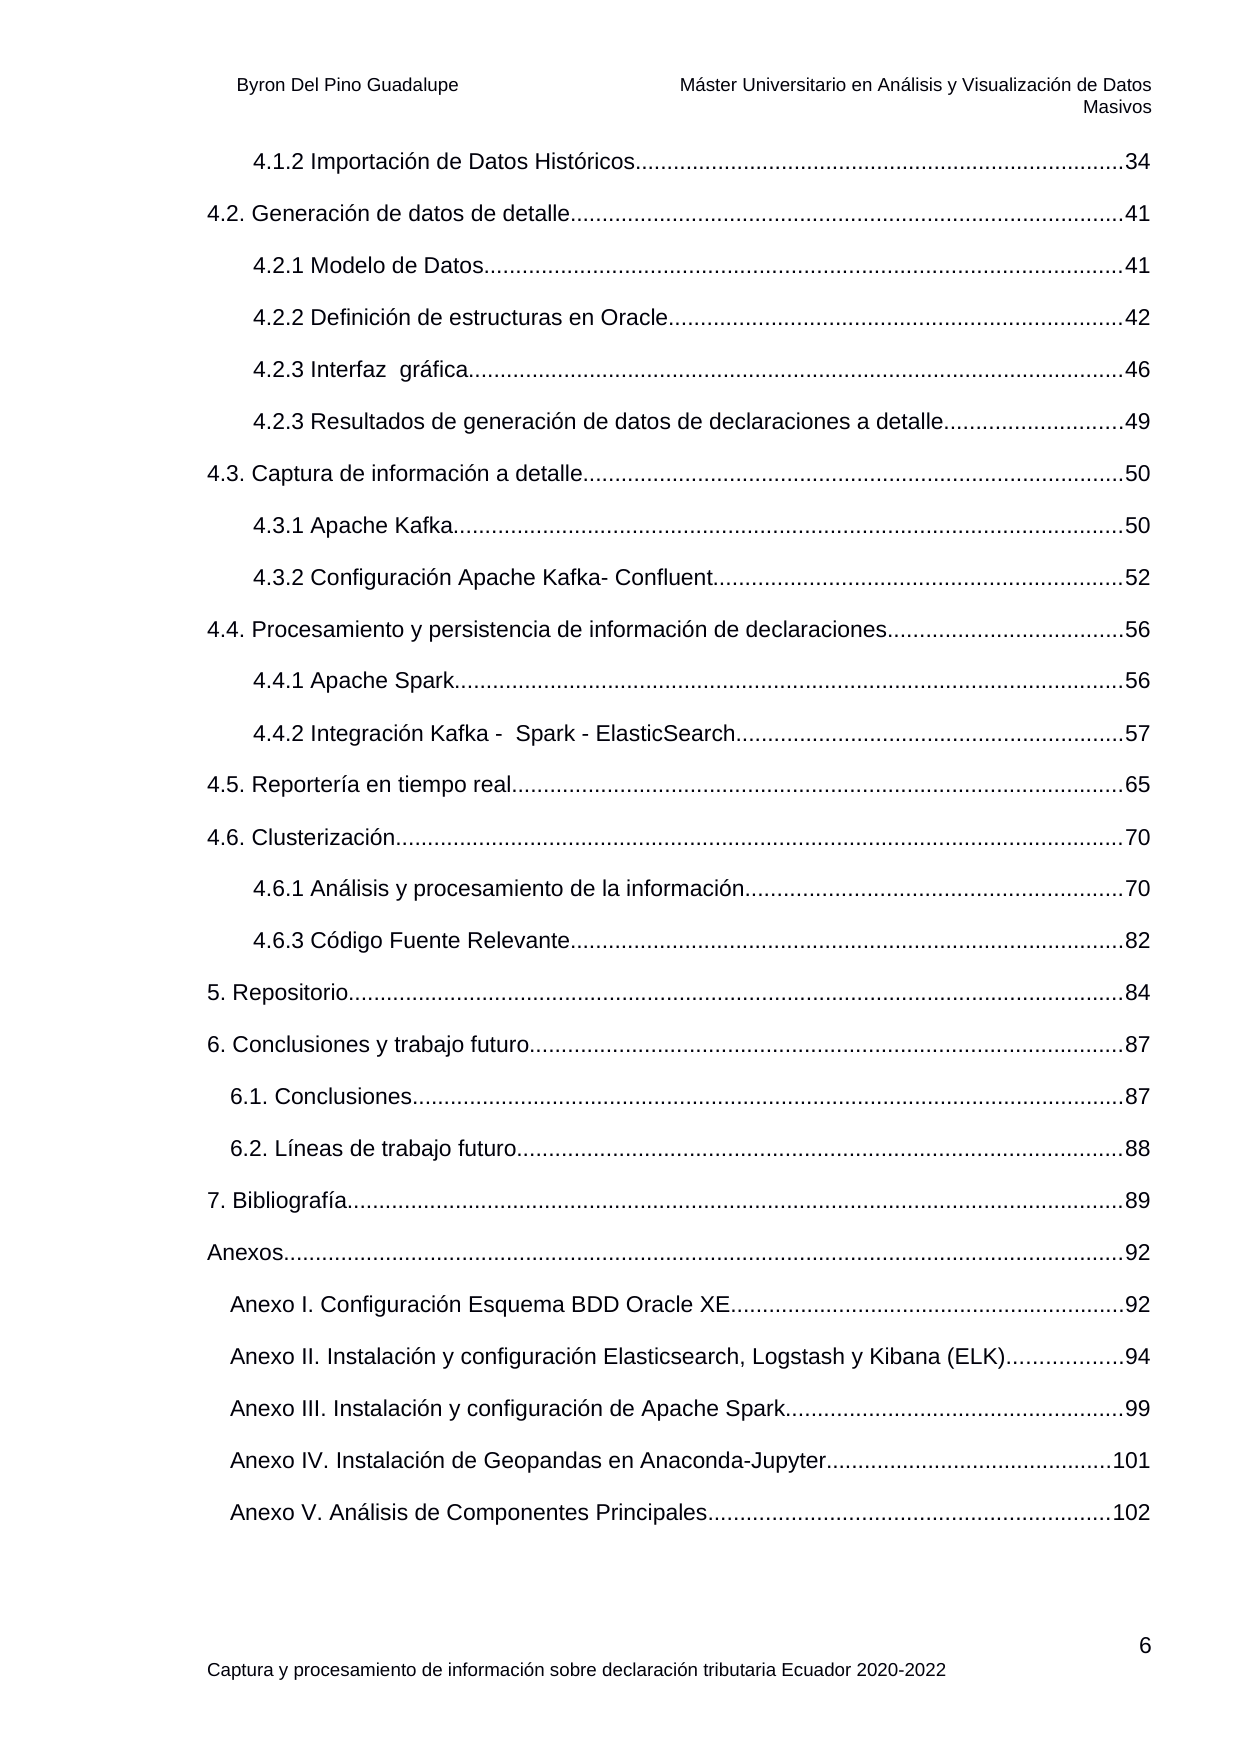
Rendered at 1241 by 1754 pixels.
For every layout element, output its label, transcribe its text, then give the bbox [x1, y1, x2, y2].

text Anexo IV. Instalación de Geopandas en Anaconda-Jupyter 101 [230, 1447, 1152, 1473]
text Anexo II. Instalación y configuración Elasticsearch, Logstash y Kibana (ELK) 94 [230, 1343, 1152, 1369]
text 4.3.2 Configuración Apache Kafka- Confluent 52 [253, 563, 1152, 590]
text 4.2. Generación de datos de detalle 41 [207, 200, 1152, 226]
text Anexo V. Análisis de Componentes Principales 102 [230, 1499, 1152, 1526]
text 4.4.2 Integración Kafka - Spark - ElasticSearch 57 [253, 719, 1152, 746]
text 6.1. Conclusiones 87 [230, 1083, 1152, 1110]
text 4.2.2 Definición de estructuras en Oracle 42 [253, 304, 1152, 330]
text Anexo III. Instalación y configuración de Apache Spark 99 [230, 1395, 1152, 1422]
text Anexos 92 [207, 1239, 1152, 1266]
text 4.2.1 Modelo de Datos 41 [253, 252, 1152, 278]
text 4.1.2 Importación de Datos Históricos 34 [253, 148, 1152, 174]
text 5. Repositorio 84 [207, 979, 1152, 1006]
text 4.2.3 Resultados de generación de datos de declaraciones a detalle 49 [253, 408, 1152, 434]
text 4.5. Reportería en tiempo real 65 [207, 771, 1152, 798]
text 4.3.1 Apache Kafka 50 [253, 512, 1152, 538]
text 4.4.1 Apache Spark 56 [253, 667, 1152, 694]
text 6. Conclusiones y trabajo futuro 87 [207, 1031, 1152, 1058]
text 6.2. Líneas de trabajo futuro 88 [230, 1135, 1152, 1162]
text 4.3. Captura de información a detalle 50 [207, 459, 1152, 486]
text 4.4. Procesamiento y persistencia de información de declaraciones 56 [207, 616, 1152, 642]
text 4.6.1 Análisis y procesamiento de la información 70 [253, 875, 1152, 902]
text 4.6.3 Código Fuente Relevante 82 [253, 927, 1152, 954]
text Anexo I. Configuración Esquema BDD Oracle XE 92 [230, 1291, 1152, 1318]
text 4.2.3 Interfaz gráfica 46 [253, 356, 1152, 382]
text 4.6. Clusterización 70 [207, 823, 1152, 850]
text 7. Bibliografía 89 [207, 1187, 1152, 1214]
